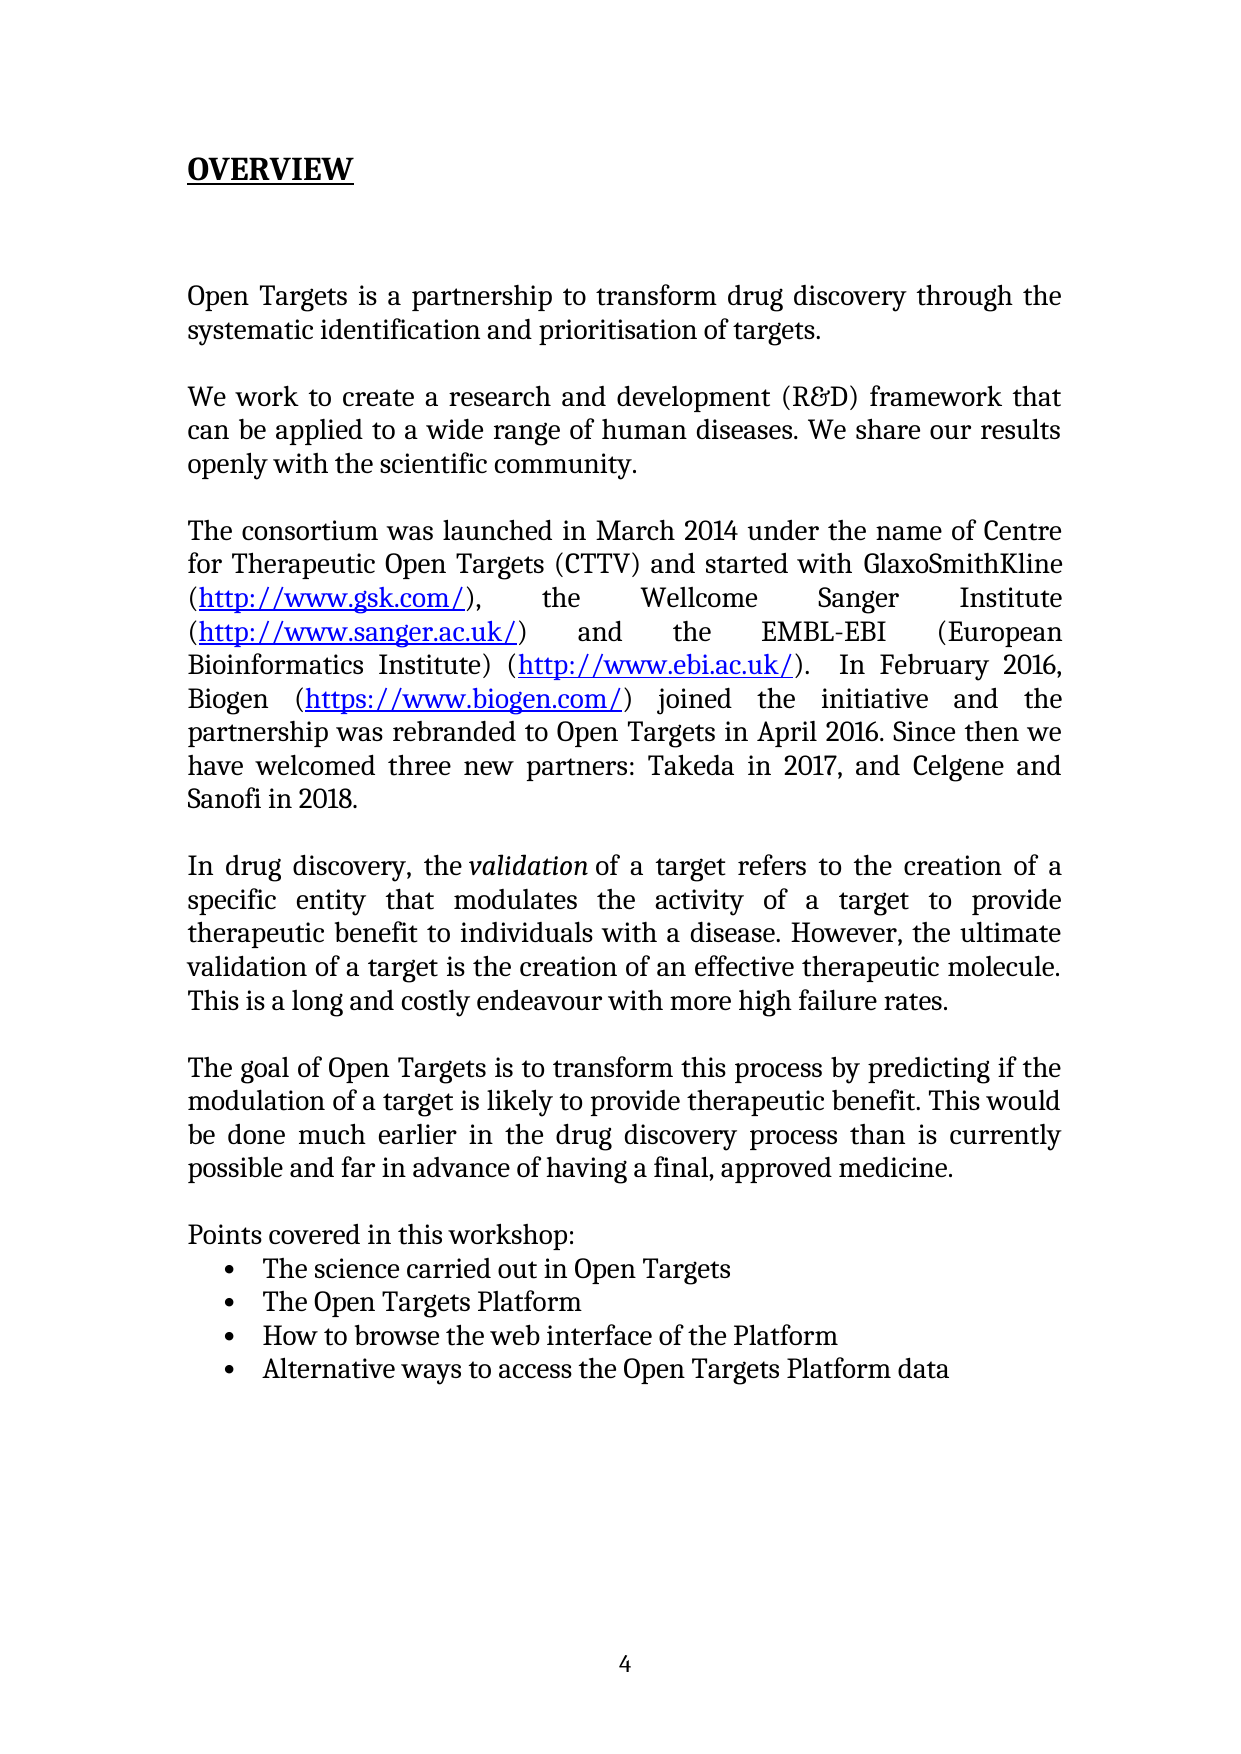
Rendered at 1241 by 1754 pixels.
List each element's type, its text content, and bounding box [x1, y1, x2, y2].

list The Open Targets Platform [225, 1286, 1063, 1319]
text Points covered in this workshop: [187, 1218, 1063, 1252]
text The consortium was launched in March 2014 under the name of Centre for Therapeutic Open Targets (CTTV) and started with GlaxoSmithKline (http://www.gsk.com/), the Wellcome Sanger Institute (http://www.sanger.ac.uk/) and the EMBL-EBI (European Bioinformatics Institute) (http://www.ebi.ac.uk/). In February 2016, Biogen (https://www.biogen.com/) joined the initiative and the partnership was rebranded to Open Targets in April 2016. Since then we have welcomed three new partners: Takeda in 2017, and Celgene and Sanofi in 2018. [187, 514, 1063, 816]
text In drug discovery, the validation of a target refers to the creation of a specific entity that modulates the activity of a target to provide therapeutic benefit to individuals with a disease. However, the ultimate validation of a target is the creation of an effective therapeutic molecule. This is a long and costly endeavour with more high failure rates. [187, 849, 1063, 1017]
text Open Targets is a partnership to transform drug discovery through the systematic identification and prioritisation of targets. [187, 279, 1063, 346]
text We work to create a research and development (R&D) framework that can be applied to a wide range of human diseases. We share our results openly with the scientific community. [187, 380, 1063, 481]
list How to browse the web interface of the Platform [225, 1319, 1063, 1353]
list The science carried out in Open Targets [225, 1252, 1063, 1286]
subtitle OVERVIEW [187, 150, 1063, 188]
text The goal of Open Targets is to transform this process by predicting if the modulation of a target is likely to provide therapeutic benefit. This would be done much earlier in the drug discovery process than is currently possible and far in advance of having a final, approved medicine. [187, 1051, 1063, 1185]
list Alternative ways to access the Open Targets Platform data [225, 1353, 1063, 1386]
